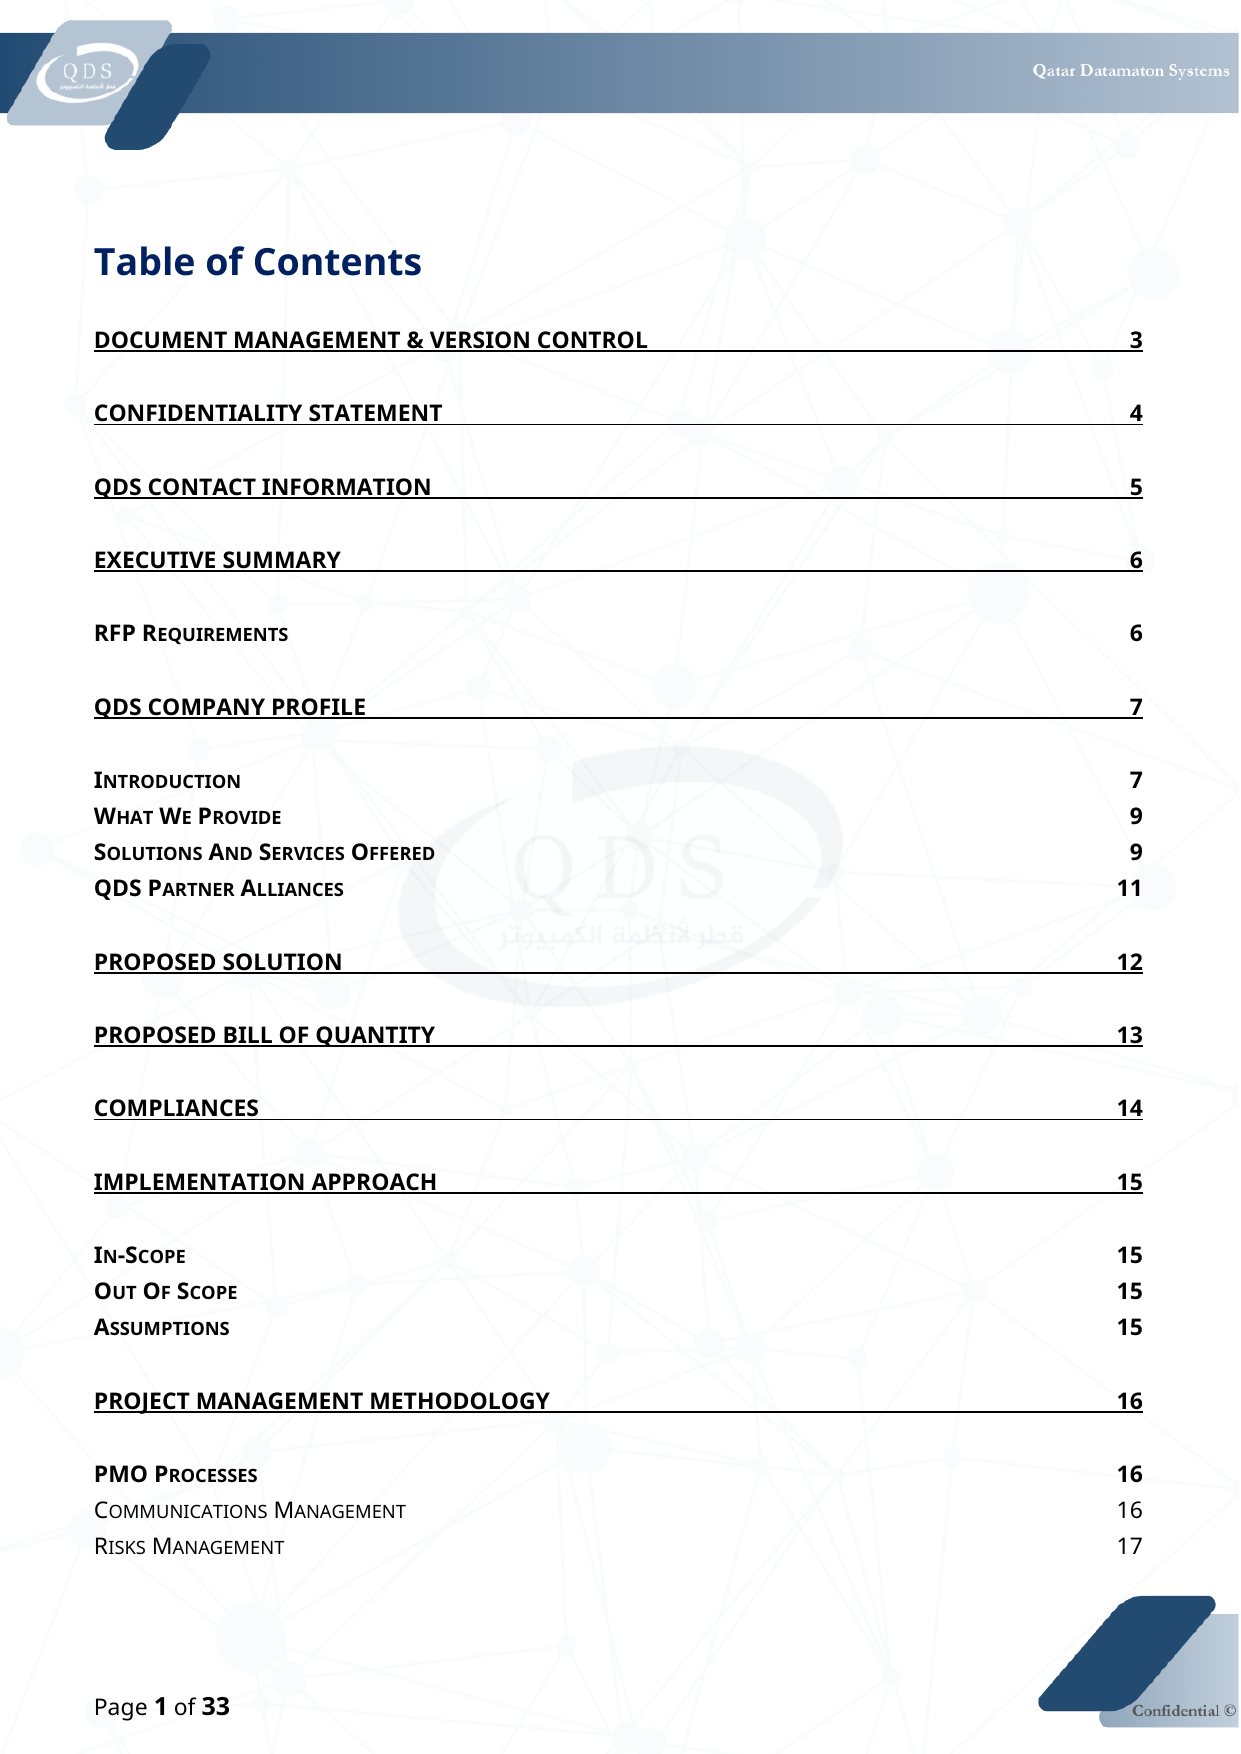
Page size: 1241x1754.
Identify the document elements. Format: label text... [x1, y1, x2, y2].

text Compliances 14 [94, 1092, 1144, 1124]
text Proposed Bill of Quantity 13 [94, 1019, 1144, 1050]
text Introduction 7 [94, 764, 1144, 796]
text QDS Partner Alliances 11 [94, 872, 1144, 903]
text QDS Company Profile 7 [94, 691, 1144, 722]
text PMO Processes 16 [94, 1458, 1144, 1489]
text Solutions And Services Offered 9 [94, 836, 1144, 867]
text Assumptions 15 [94, 1311, 1144, 1342]
text What We Provide 9 [94, 800, 1144, 831]
text QDS Contact Information 5 [94, 471, 1144, 502]
text In-Scope 15 [94, 1239, 1144, 1271]
text Proposed Solution 12 [94, 946, 1144, 977]
text RFP Requirements 6 [94, 617, 1144, 649]
text Project Management Methodology 16 [94, 1384, 1144, 1416]
picture [0, 0, 1239, 1754]
text Communications Management 16 [94, 1494, 1144, 1525]
text Risks Management 17 [94, 1530, 1144, 1561]
text Executive Summary 6 [94, 544, 1144, 575]
text Implementation Approach 15 [94, 1166, 1144, 1197]
text Document Management & Version Control 3 [94, 324, 1144, 355]
text CONFIDENTIALITY STATEMENT 4 [94, 397, 1144, 428]
subtitle Table of Contents [94, 235, 1144, 286]
text Out Of Scope 15 [94, 1275, 1144, 1306]
